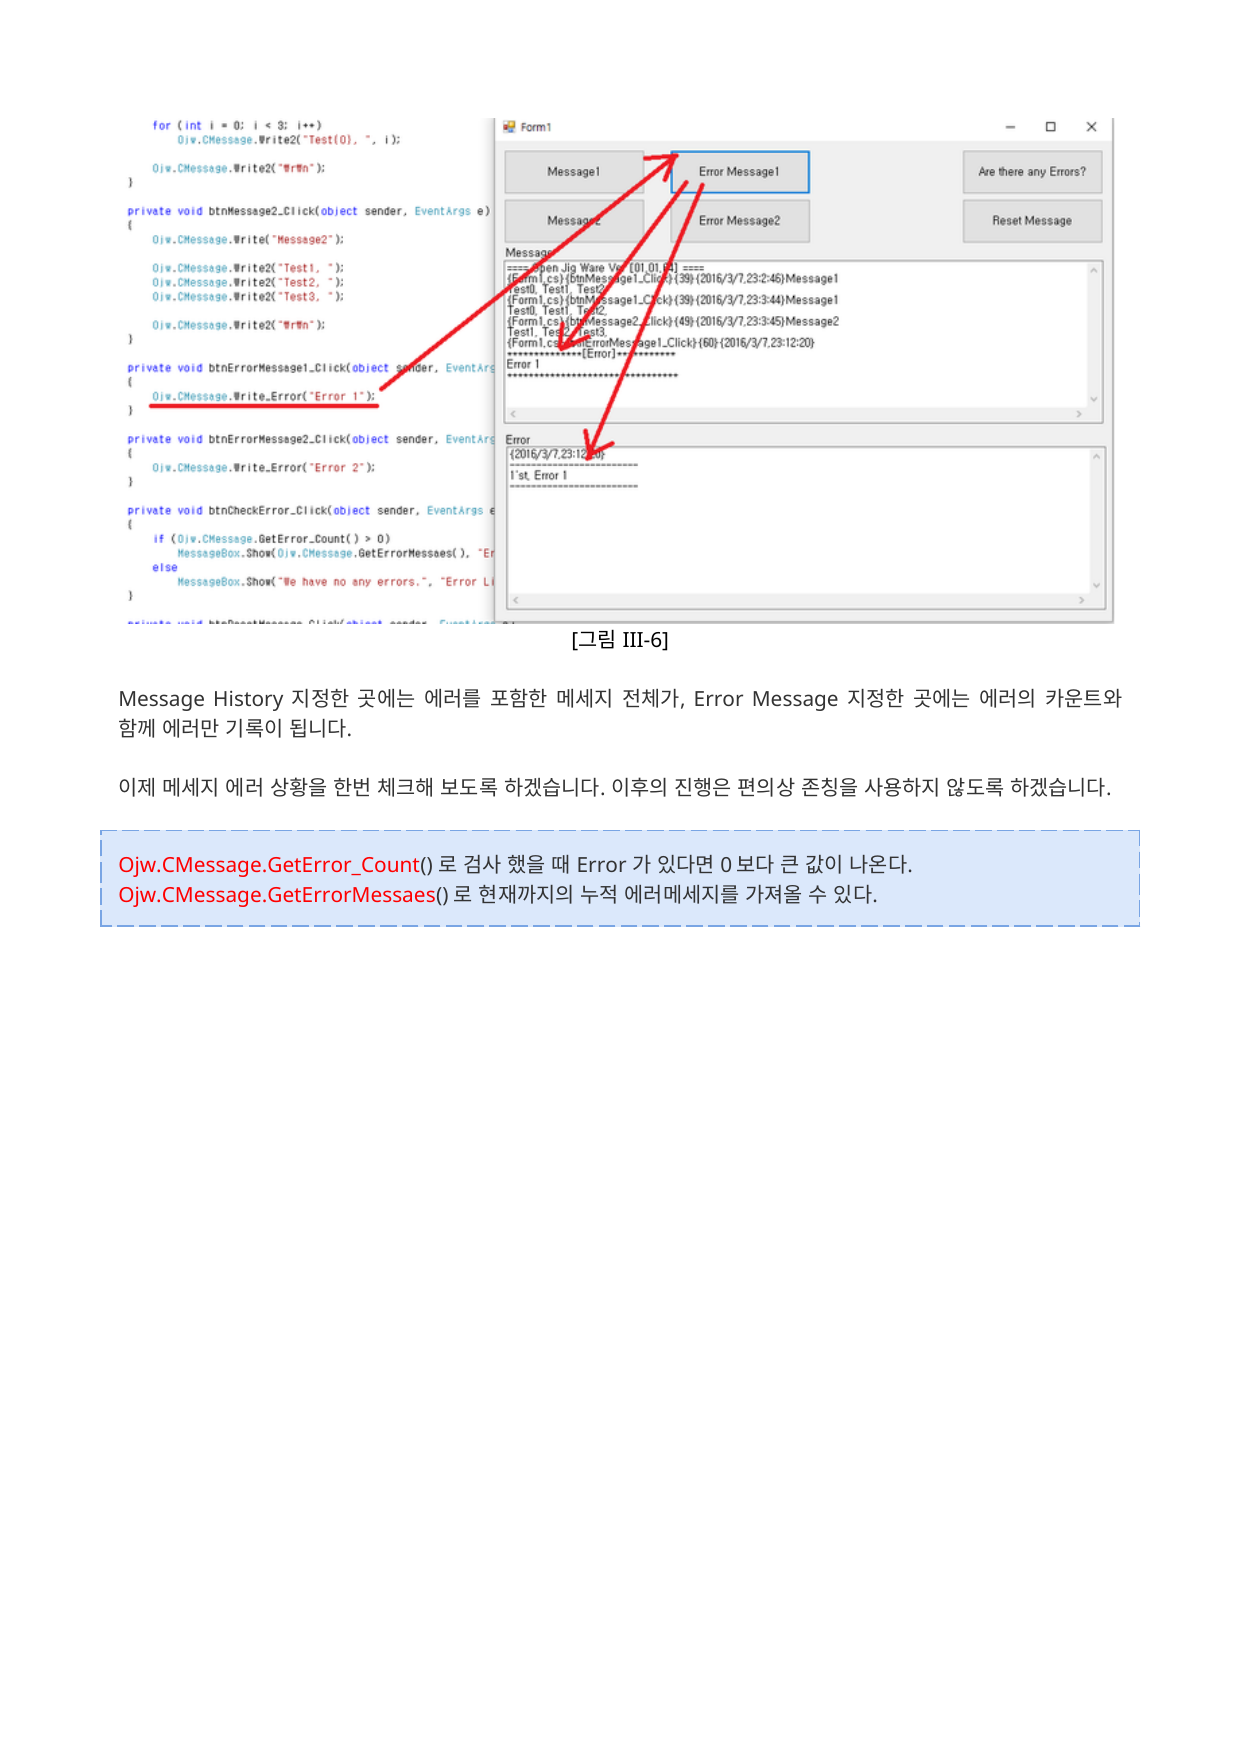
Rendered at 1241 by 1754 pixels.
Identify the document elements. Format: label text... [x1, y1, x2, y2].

text Message History 지정한 곳에는 에러를 포함한 메세지 전체가, Error Message 지정한 곳에는 에러의 카운트와 함께 에러만 기록이 됩니다. [118, 682, 1122, 743]
picture [118, 118, 1115, 624]
text Ojw.CMessage.GetErrorMessaes() 로 현재까지의 누적 에러메세지를 가져올 수 있다. [100, 860, 1140, 927]
text 이제 메세지 에러 상황을 한번 체크해 보도록 하겠습니다. 이후의 진행은 편의상 존칭을 사용하지 않도록 하겠습니다. [118, 771, 1122, 801]
text [그림 III-6] [118, 623, 1122, 653]
text Ojw.CMessage.GetError_Count() 로 검사 했을 때 Error 가 있다면 0보다 큰 값이 나온다. [100, 830, 1140, 860]
